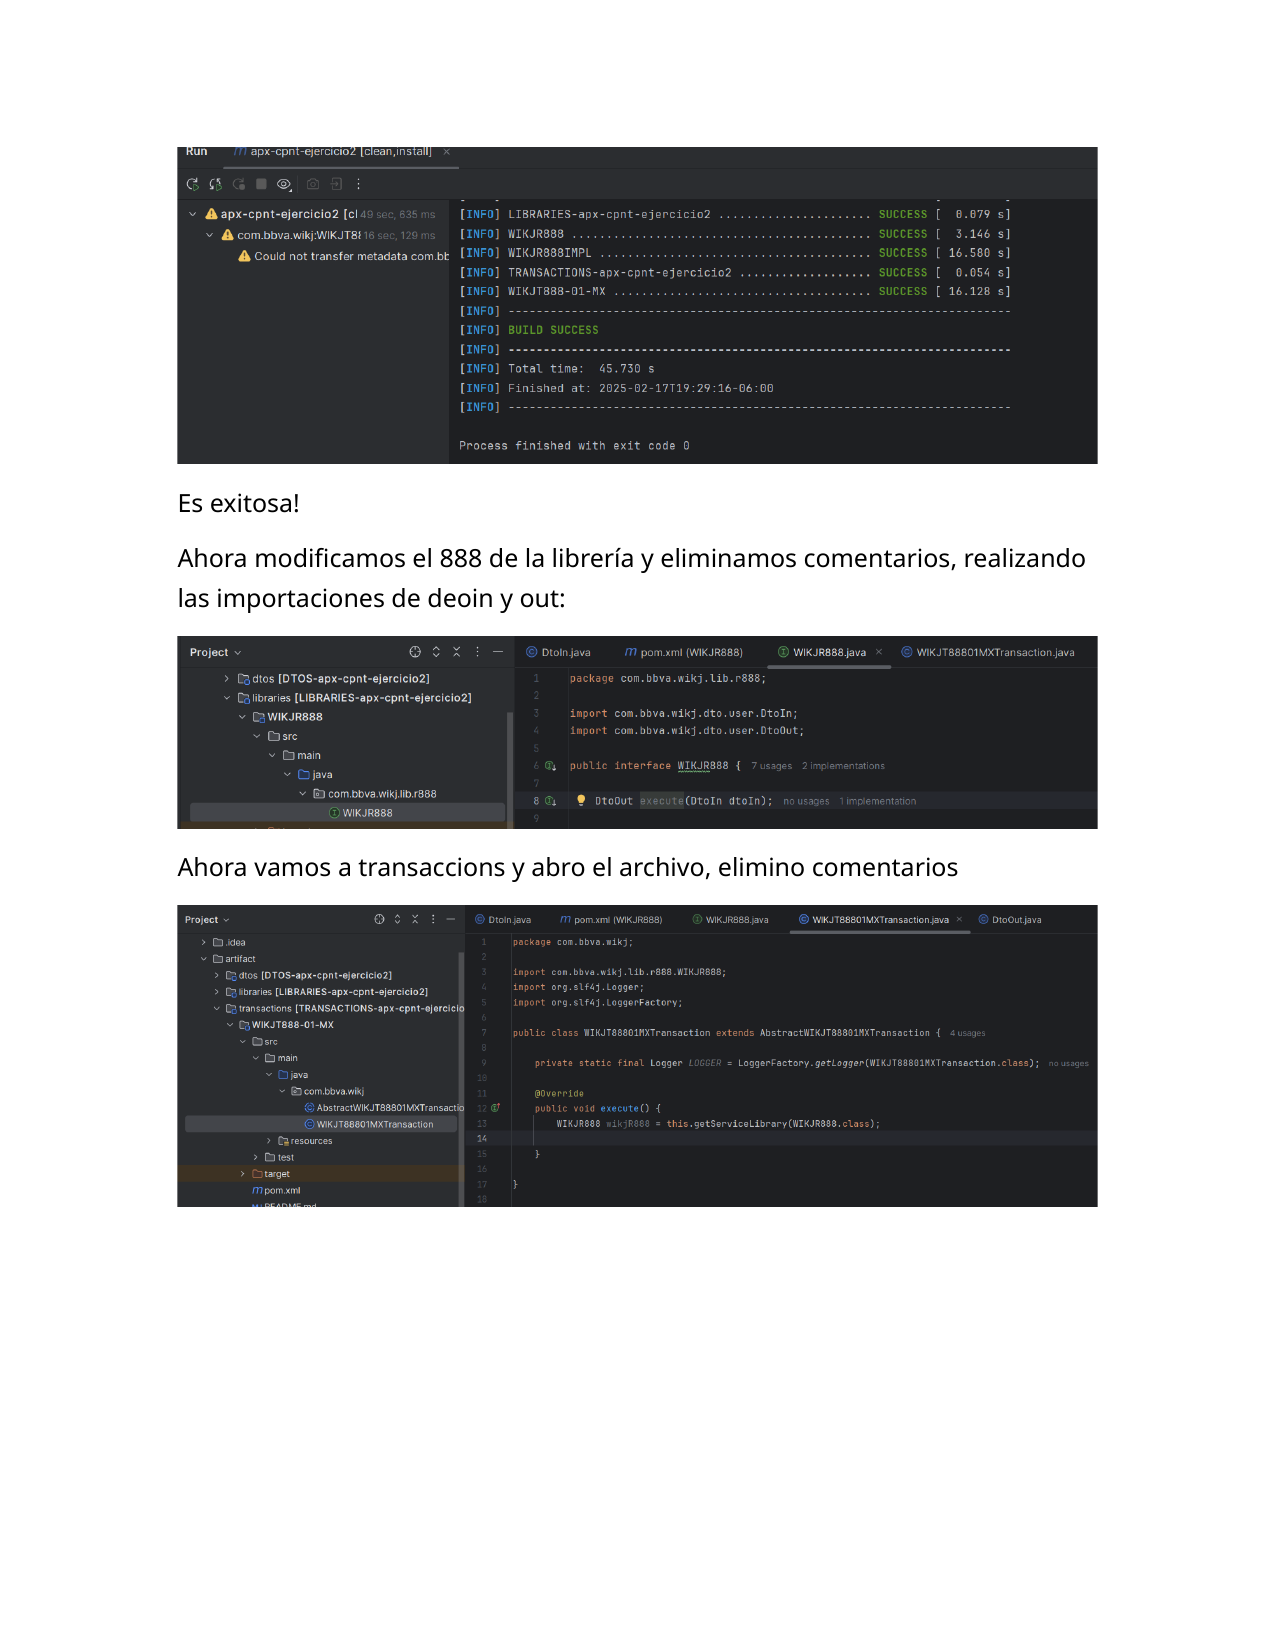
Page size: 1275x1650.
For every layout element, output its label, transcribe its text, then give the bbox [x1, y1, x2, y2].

picture [177, 905, 1098, 1207]
picture [177, 147, 1098, 464]
picture [177, 636, 1098, 829]
text Ahora modificamos el 888 de la librería y eliminamos comentarios, realizando las importaciones de deoin y out: [177, 541, 1098, 614]
text Ahora vamos a transaccions y abro el archivo, elimino comentarios [177, 850, 1098, 884]
text Es exitosa! [177, 485, 1098, 519]
